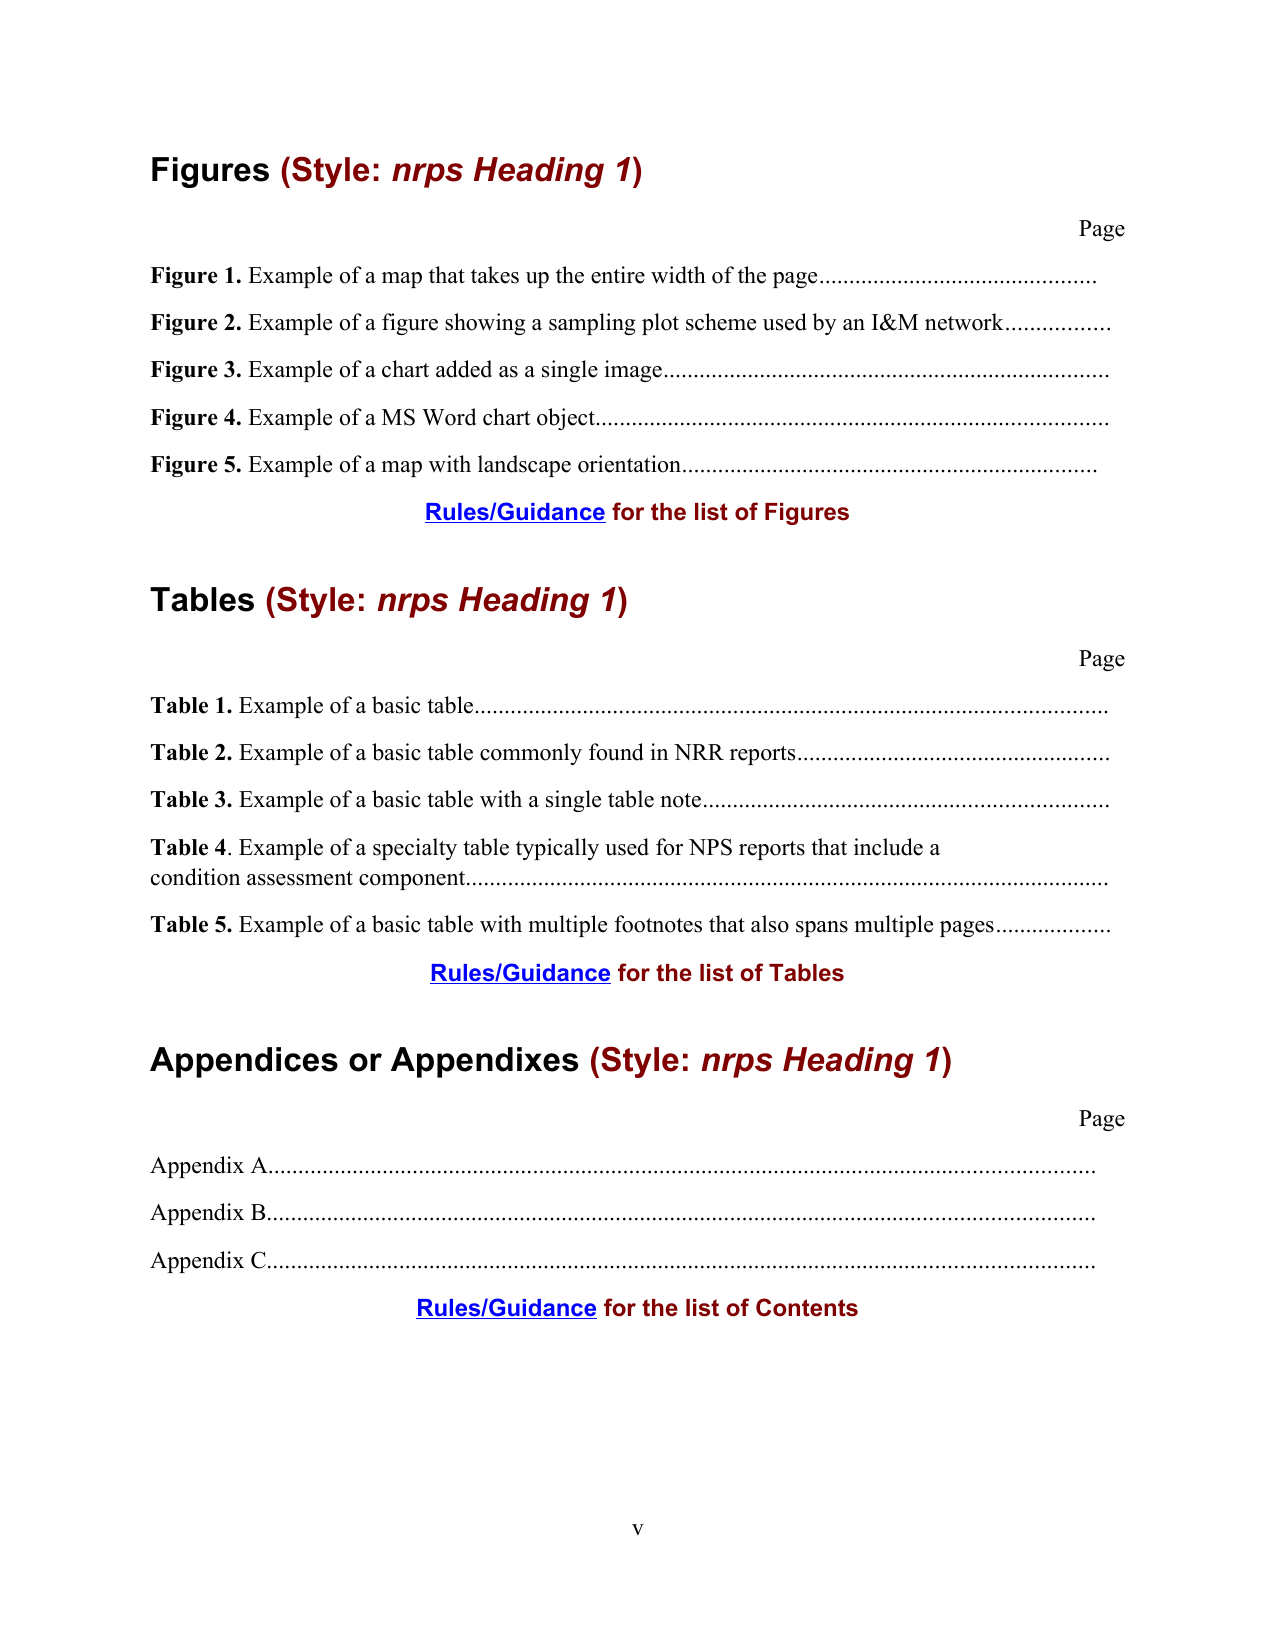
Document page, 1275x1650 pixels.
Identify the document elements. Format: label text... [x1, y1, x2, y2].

text Page [150, 645, 1125, 671]
text Table 3. Example of a basic table with a single table note 6 [150, 786, 1012, 813]
text Rules/Guidance for the list of Tables [150, 958, 1125, 986]
text Rules/Guidance for the list of Figures [150, 498, 1125, 526]
text Figure 4. Example of a MS Word chart object 7 [150, 404, 1012, 430]
text Figure 3. Example of a chart added as a single image 6 [150, 357, 1012, 383]
subtitle Figures (Style: nrps Heading 1) [150, 150, 1125, 188]
text Page [150, 1105, 1125, 1132]
text Table 1. Example of a basic table 2 [150, 692, 1012, 718]
text Figure 1. Example of a map that takes up the entire width of the page vii [150, 262, 1012, 289]
subtitle Tables (Style: nrps Heading 1) [150, 580, 1125, 618]
text Appendix C 19 [150, 1247, 1012, 1273]
text Table 4. Example of a specialty table typically used for NPS reports that include a condition assessment component 7 [150, 833, 1012, 891]
subtitle Appendices or Appendixes (Style: nrps Heading 1) [150, 1040, 1125, 1078]
text Figure 5. Example of a map with landscape orientation 11 [150, 451, 1012, 477]
text Appendix B 18 [150, 1199, 1012, 1226]
text Rules/Guidance for the list of Contents [150, 1294, 1125, 1321]
text Table 5. Example of a basic table with multiple footnotes that also spans multiple pages 9 [150, 911, 1012, 938]
text Page [150, 215, 1125, 242]
text Figure 2. Example of a figure showing a sampling plot scheme used by an I&M network 3 [150, 309, 1012, 336]
text Appendix A 17 [150, 1152, 1012, 1179]
text Table 2. Example of a basic table commonly found in NRR reports 5 [150, 739, 1012, 766]
